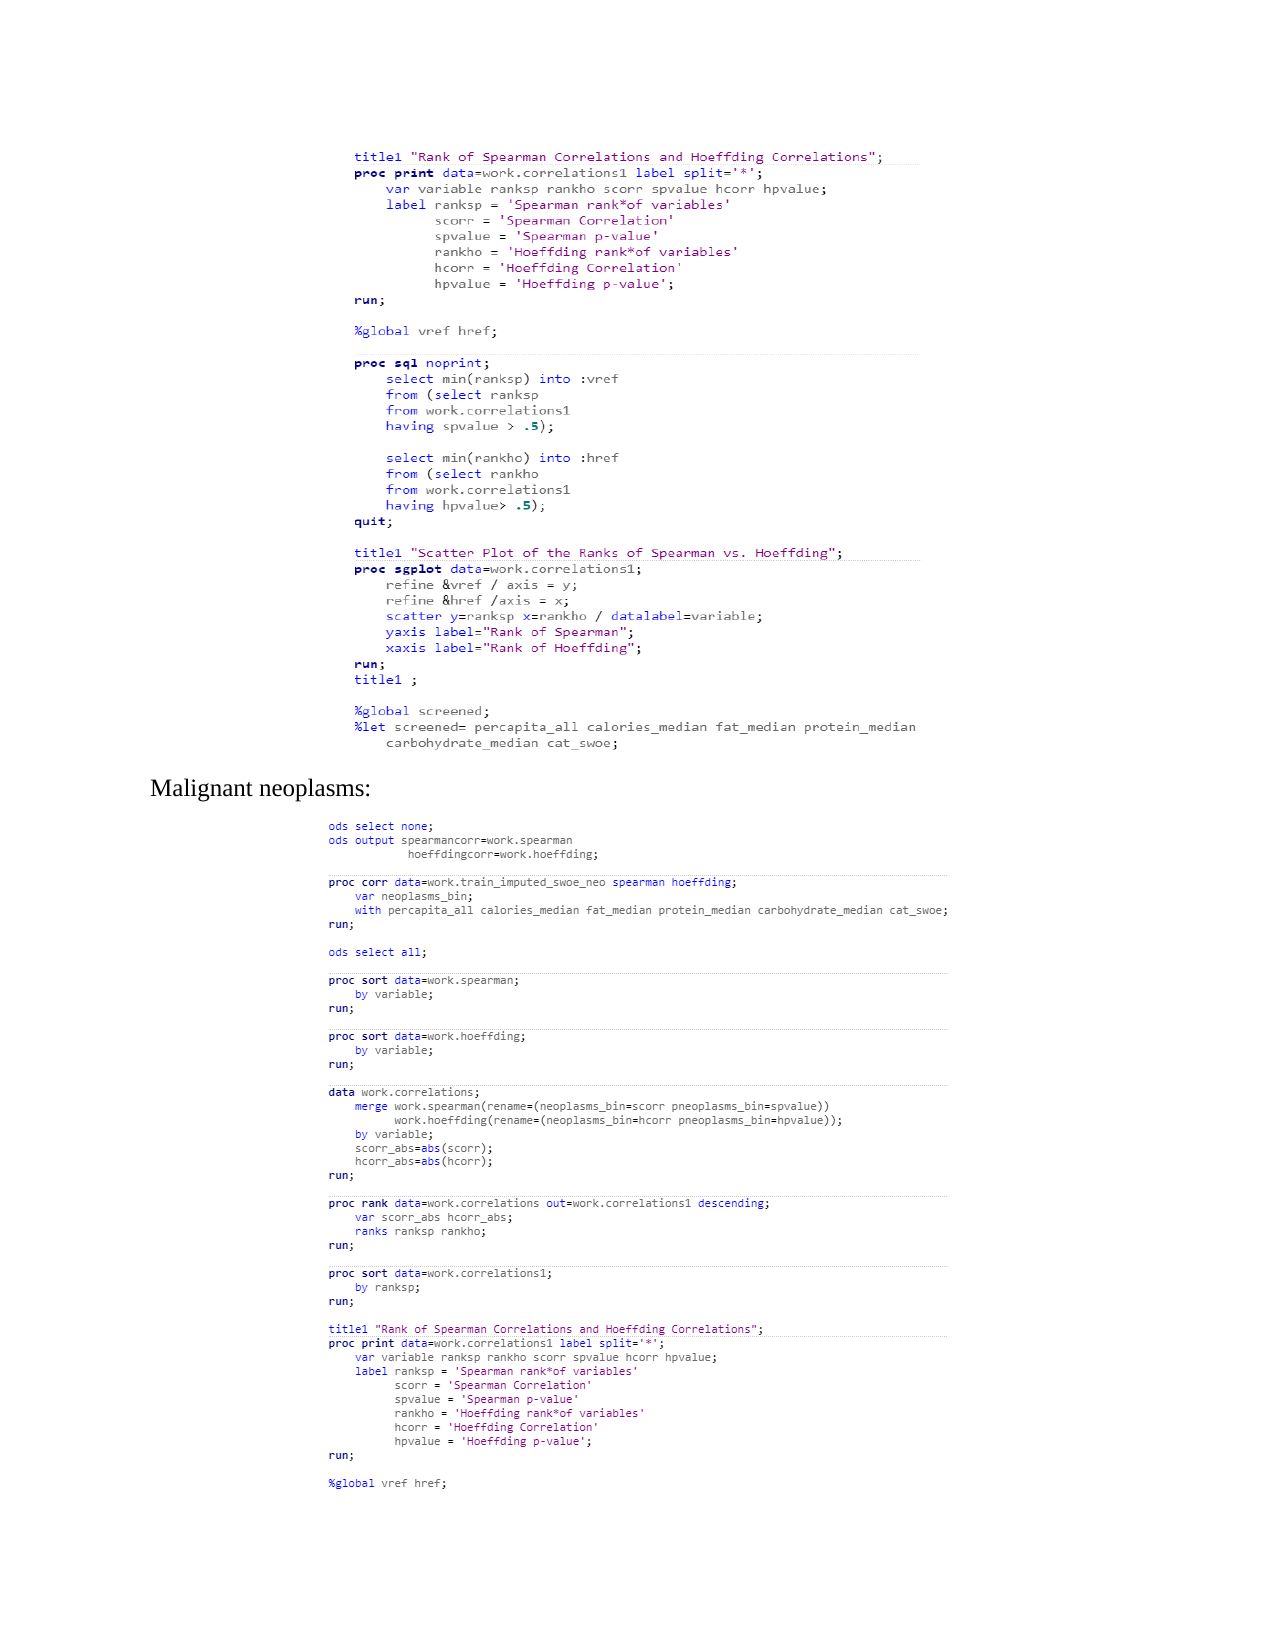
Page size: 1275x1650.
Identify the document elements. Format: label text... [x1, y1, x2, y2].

text Malignant neoplasms: [150, 773, 1125, 802]
picture [353, 150, 922, 755]
picture [327, 821, 948, 1491]
